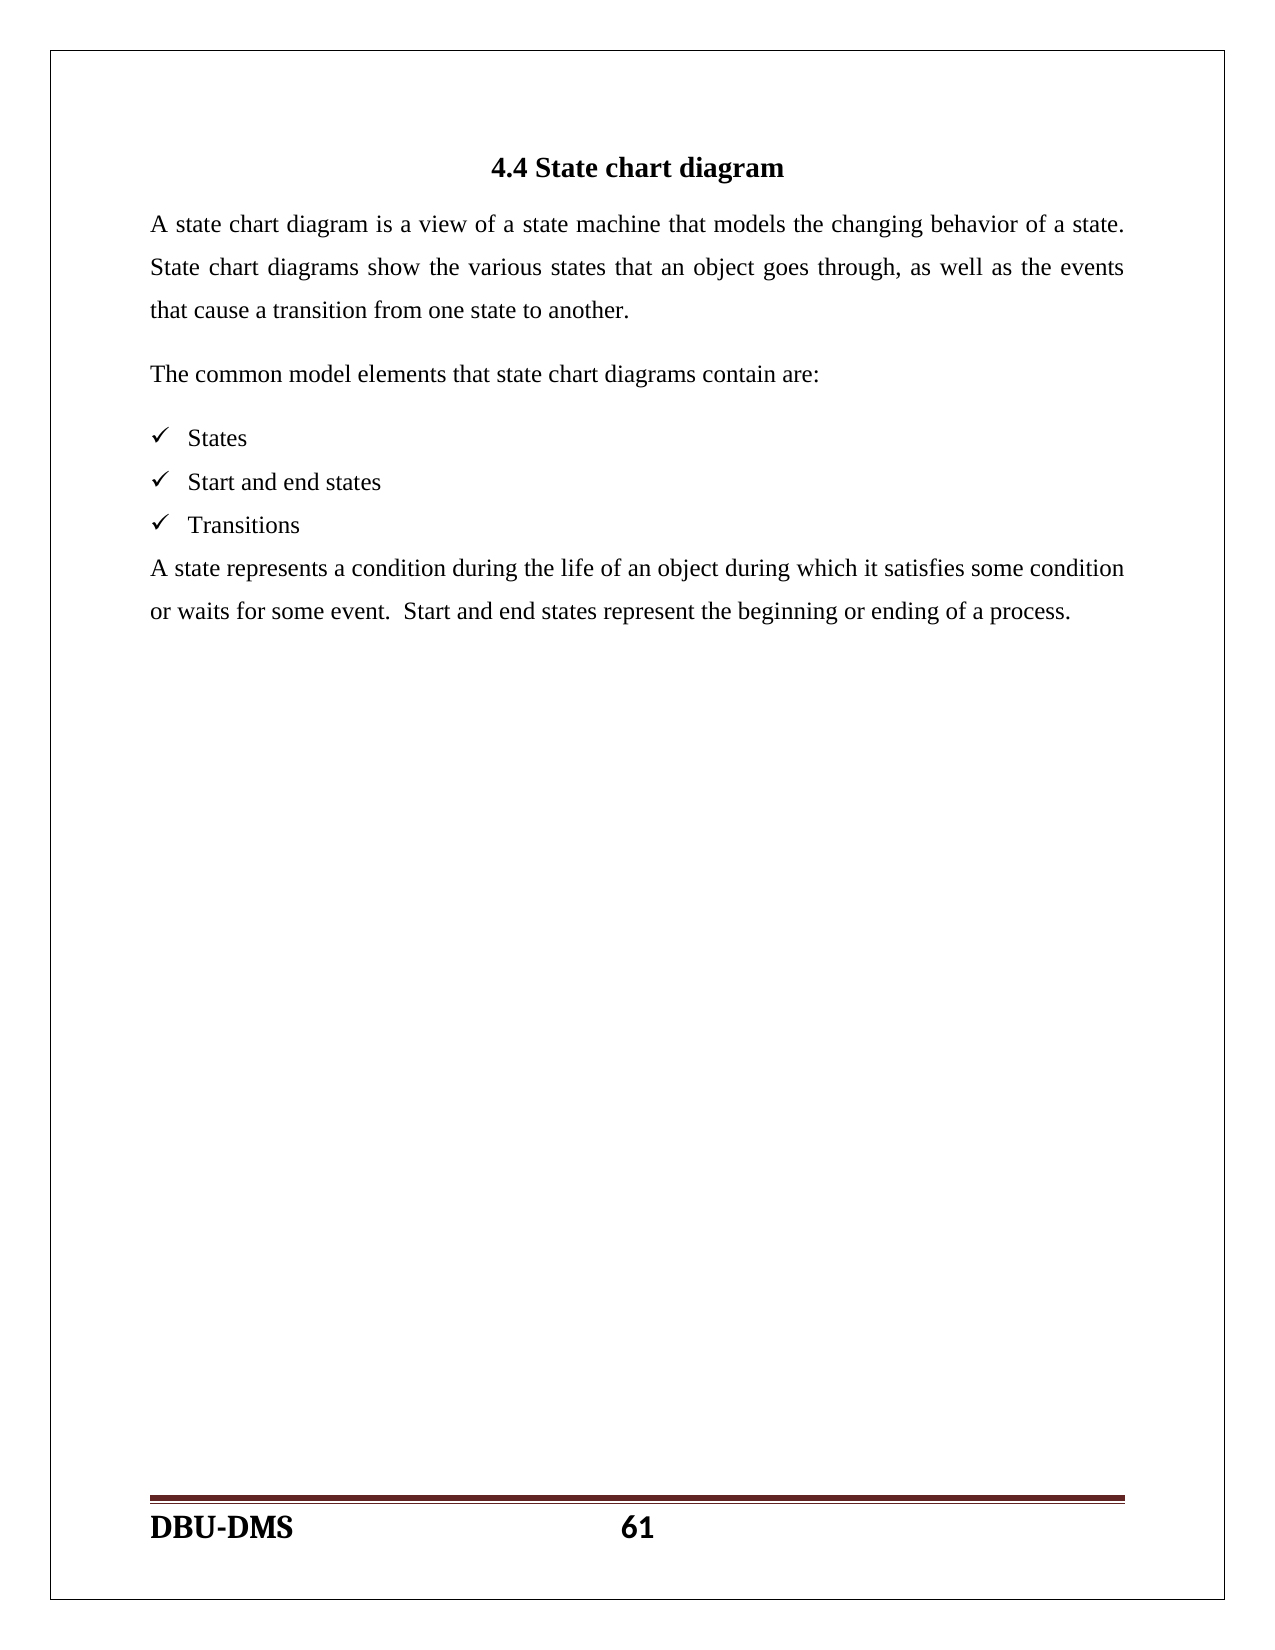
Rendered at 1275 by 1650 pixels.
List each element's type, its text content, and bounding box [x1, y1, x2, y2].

text A state chart diagram is a view of a state machine that models the changing behavior of a state. State chart diagrams show the various states that an object goes through, as well as the events that cause a transition from one state to another. [150, 209, 1125, 324]
text The common model elements that state chart diagrams contain are: [150, 359, 1125, 388]
text 4.4 State chart diagram [150, 150, 1125, 183]
list Transitions [150, 510, 1125, 538]
list Start and end states [150, 467, 1125, 495]
list States [150, 423, 1125, 452]
text A state represents a condition during the life of an object during which it satisfies some condition or waits for some event. Start and end states represent the beginning or ending of a process. [150, 553, 1125, 625]
